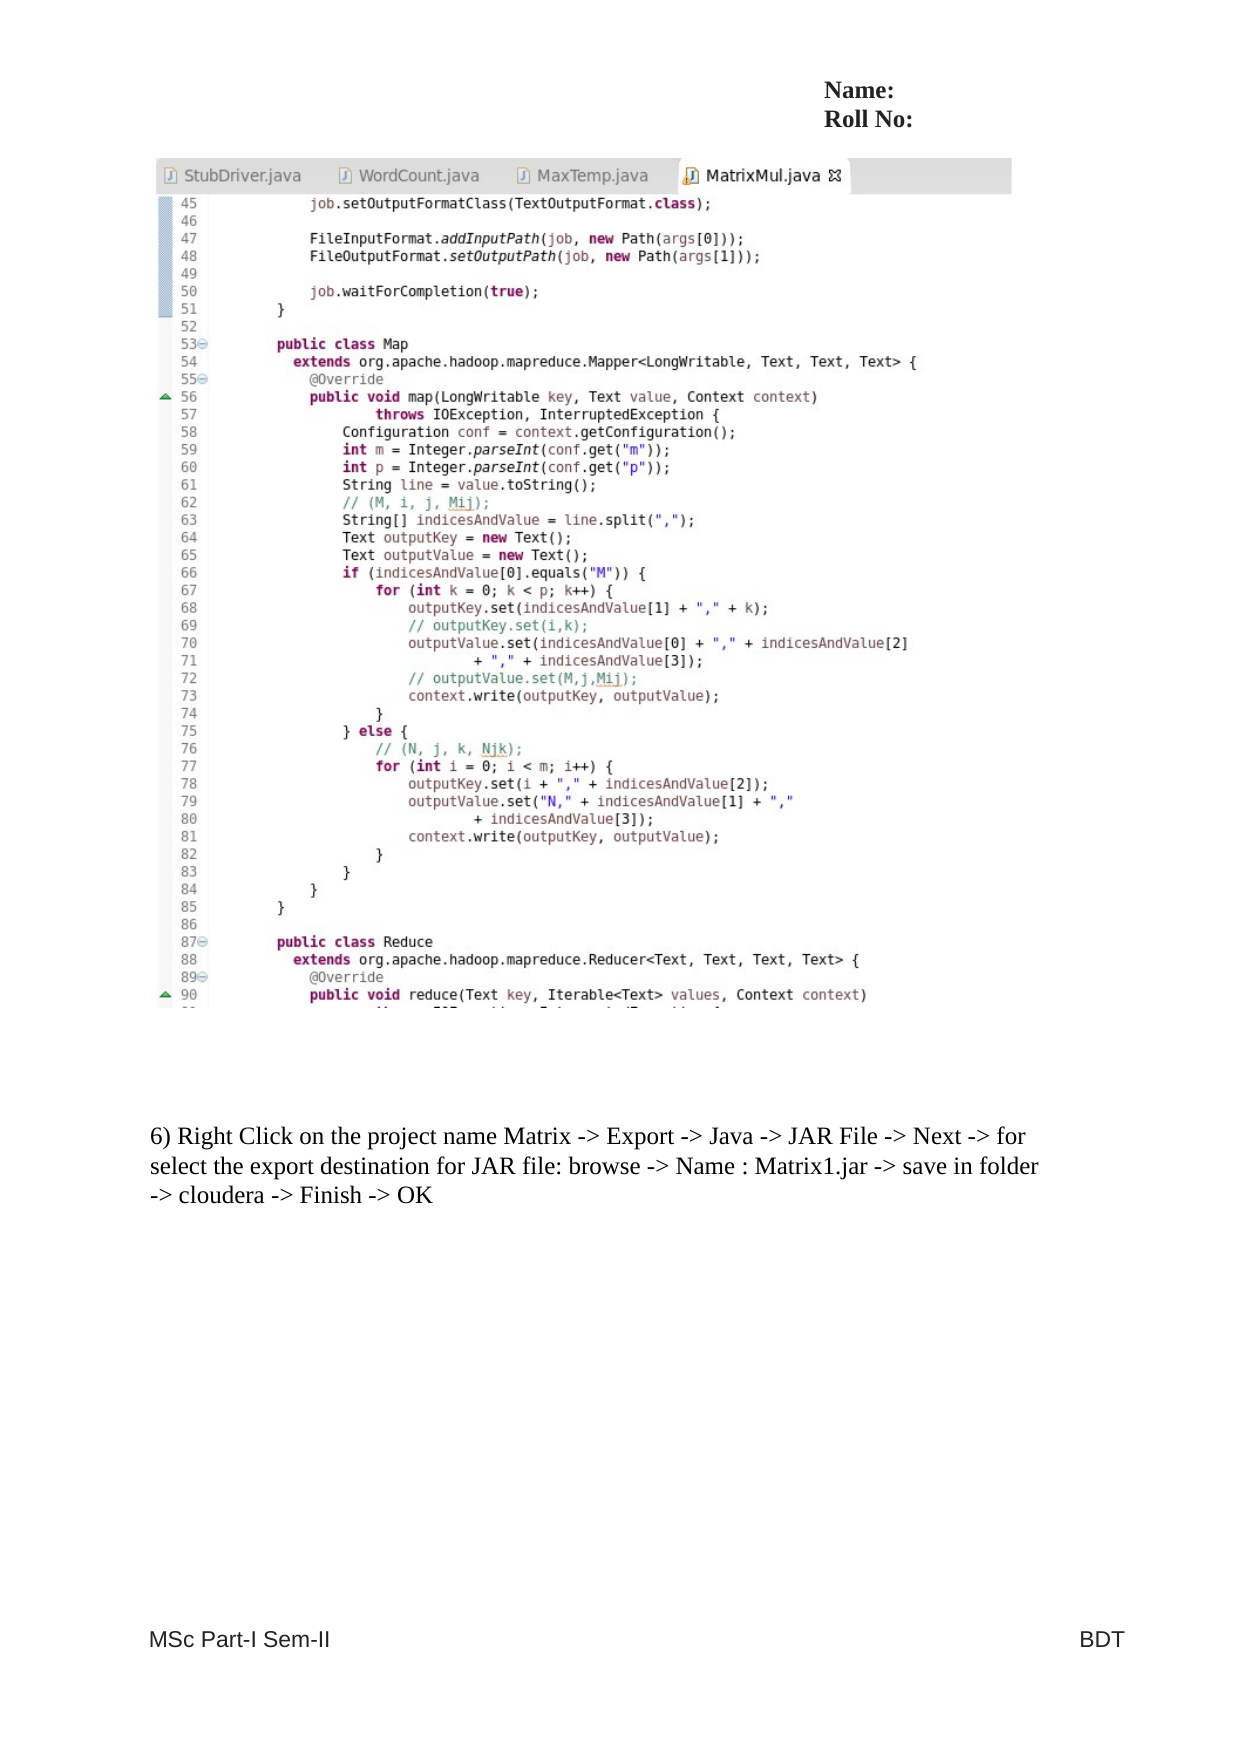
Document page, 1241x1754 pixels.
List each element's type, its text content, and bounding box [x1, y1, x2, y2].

picture [155, 158, 1012, 1008]
text 6) Right Click on the project name Matrix -> Export -> Java -> JAR File -> Next -> for select the export destination for JAR file: browse -> Name : Matrix1.jar -> save in folder -> cloudera -> Finish -> OK [150, 1121, 1040, 1209]
